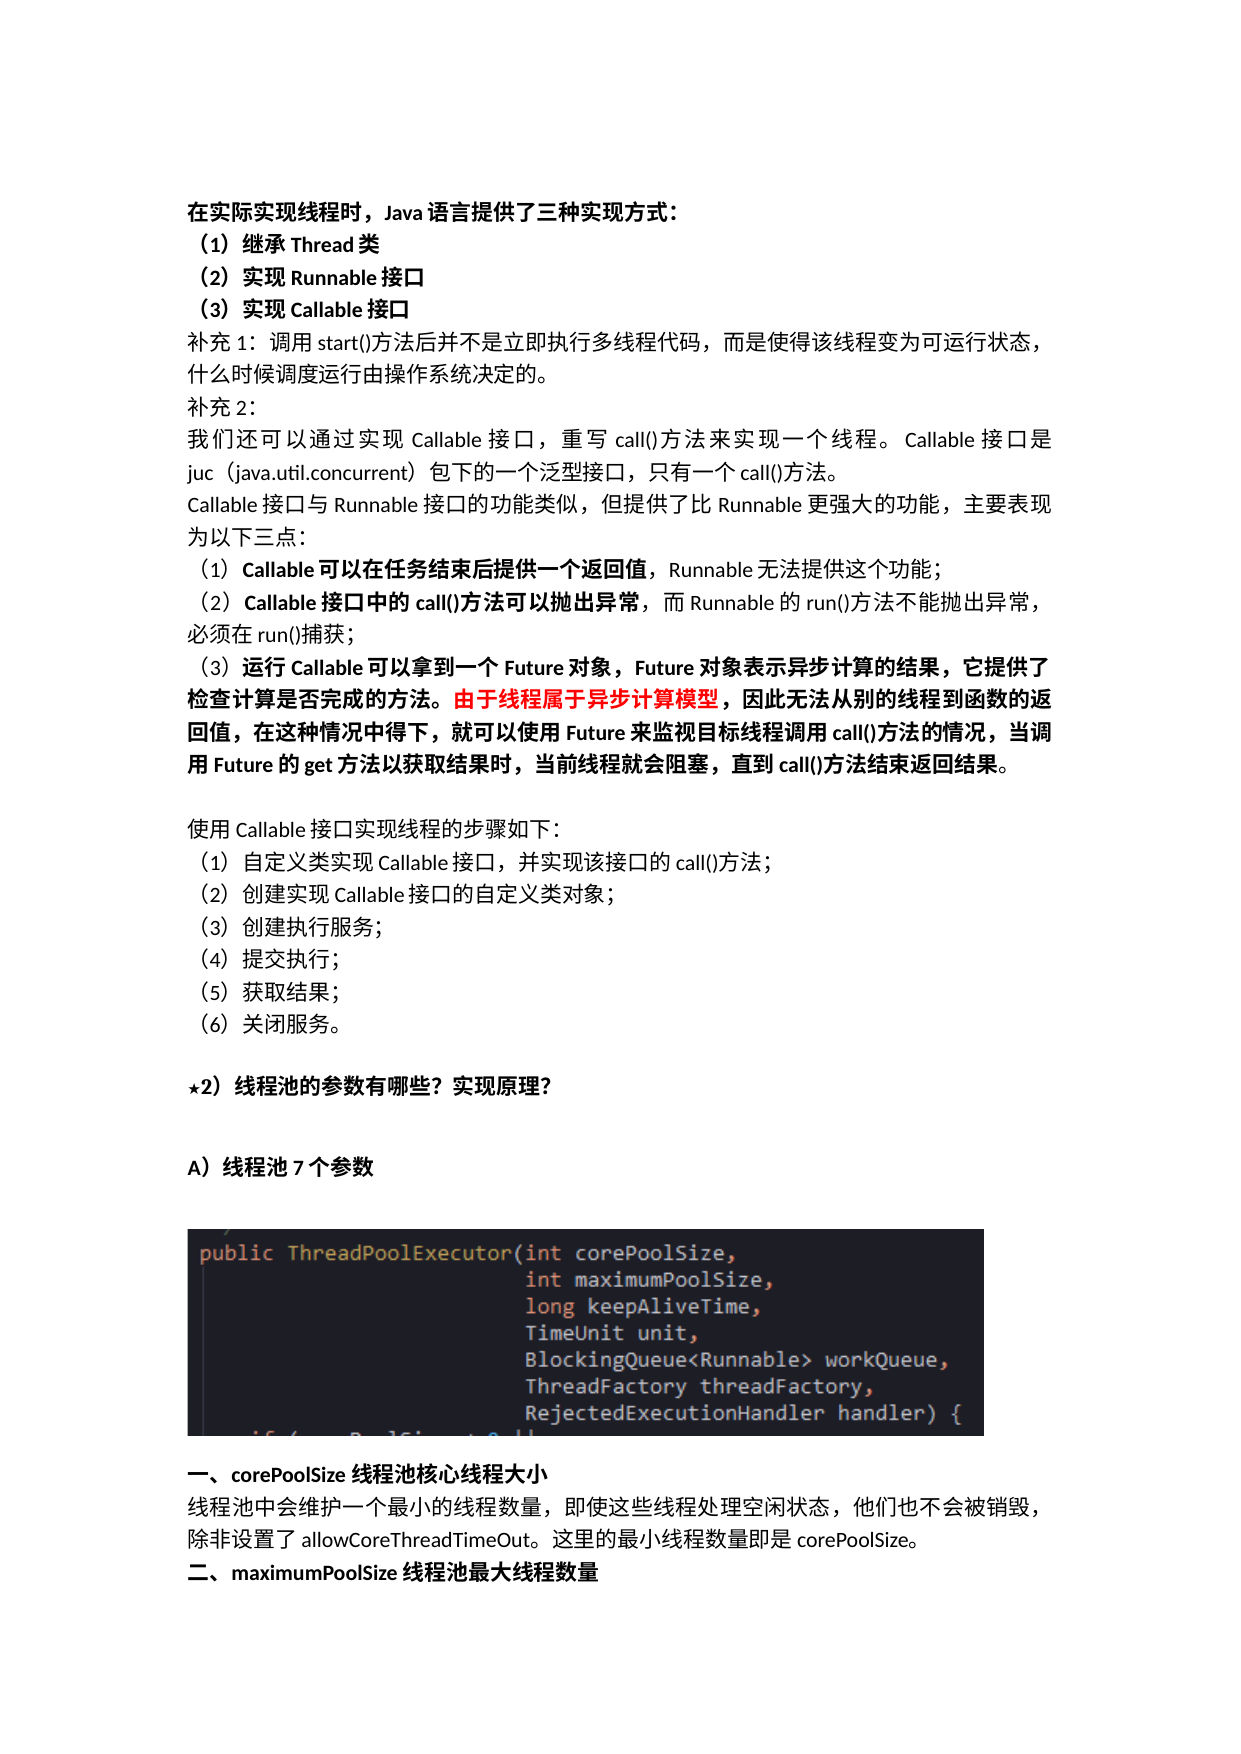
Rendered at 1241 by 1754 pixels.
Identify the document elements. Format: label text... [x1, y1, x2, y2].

text 线程池中会维护一个最小的线程数量，即使这些线程处理空闲状态，他们也不会被销毁，除非设置了allowCoreThreadTimeOut。这里的最小线程数量即是corePoolSize。 [187, 1489, 1053, 1554]
text （1）自定义类实现Callable接口，并实现该接口的call()方法； [187, 844, 1053, 877]
text （2）创建实现Callable接口的自定义类对象； [187, 877, 1053, 909]
text 补充1：调用start()方法后并不是立即执行多线程代码，而是使得该线程变为可运行状态，什么时候调度运行由操作系统决定的。 [187, 324, 1053, 389]
text （5）获取结果； [187, 974, 1053, 1007]
text （2）实现Runnable接口 [187, 259, 1053, 292]
text （4）提交执行； [187, 942, 1053, 974]
subtitle ★2）线程池的参数有哪些？实现原理？ [187, 1069, 1053, 1101]
text （2）Callable接口中的call()方法可以抛出异常，而Runnable的run()方法不能抛出异常，必须在run()捕获； [187, 584, 1053, 649]
text （1）Callable可以在任务结束后提供一个返回值，Runnable无法提供这个功能； [187, 552, 1053, 584]
text 一、corePoolSize 线程池核心线程大小 [187, 1457, 1053, 1489]
text Callable接口与Runnable接口的功能类似，但提供了比Runnable更强大的功能，主要表现为以下三点： [187, 487, 1053, 552]
text 在实际实现线程时，Java语言提供了三种实现方式： [187, 194, 1053, 227]
text （6）关闭服务。 [187, 1007, 1053, 1039]
text （1）继承Thread类 [187, 227, 1053, 259]
text （3）创建执行服务； [187, 909, 1053, 942]
text 二、maximumPoolSize 线程池最大线程数量 [187, 1554, 1053, 1587]
text （3）运行Callable可以拿到一个Future对象，Future对象表示异步计算的结果，它提供了检查计算是否完成的方法。由于线程属于异步计算模型，因此无法从别的线程到函数的返回值，在这种情况中得下，就可以使用Future来监视目标线程调用call()方法的情况，当调用Future的get方法以获取结果时，当前线程就会阻塞，直到call()方法结束返回结果。 [187, 649, 1053, 779]
picture [187, 1229, 984, 1436]
text 我们还可以通过实现Callable接口，重写call()方法来实现一个线程。Callable接口是juc（java.util.concurrent）包下的一个泛型接口，只有一个call()方法。 [187, 422, 1053, 487]
text （3）实现Callable接口 [187, 292, 1053, 324]
text 补充2： [187, 389, 1053, 422]
subtitle A）线程池7个参数 [187, 1149, 1053, 1182]
text 使用Callable接口实现线程的步骤如下： [187, 812, 1053, 844]
